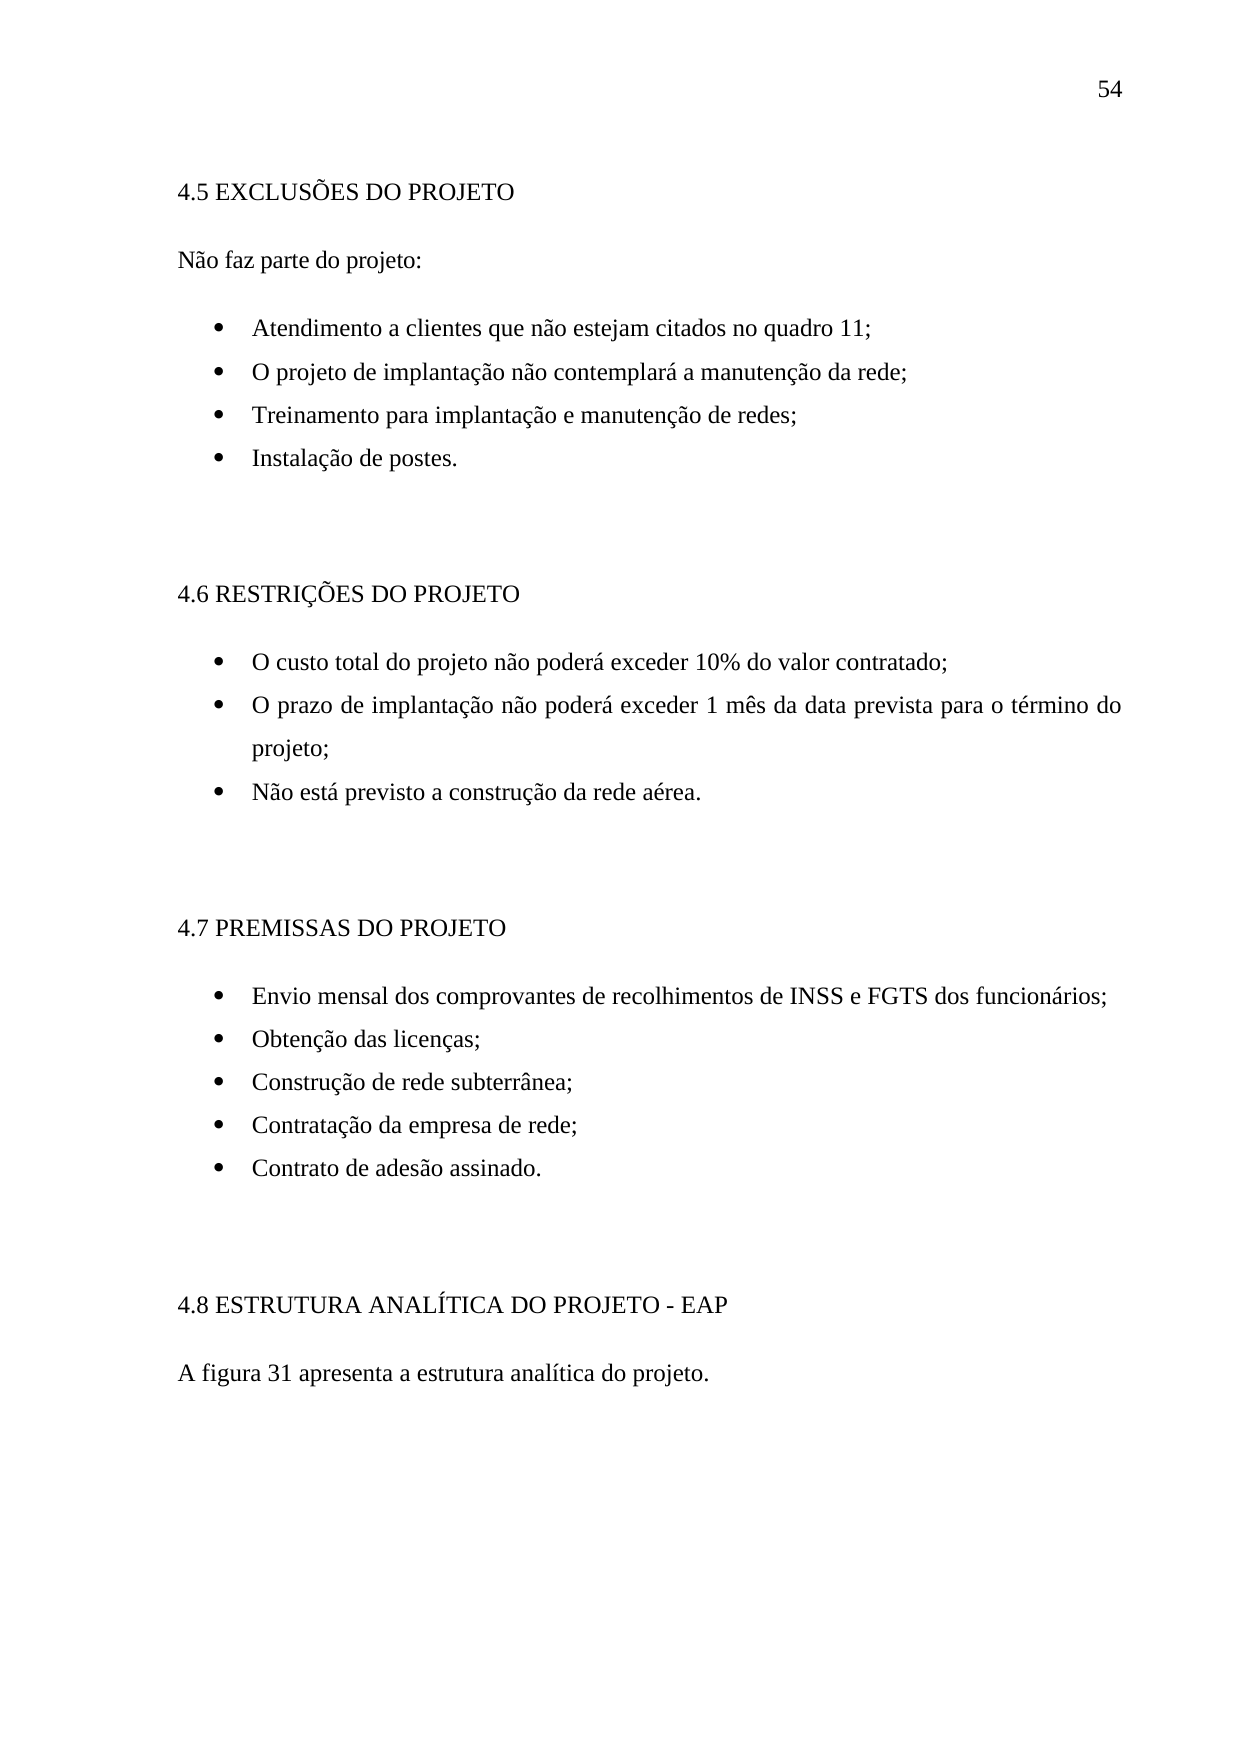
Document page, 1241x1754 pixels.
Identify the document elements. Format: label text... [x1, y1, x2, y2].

subtitle 4.8 ESTRUTURA ANALÍTICA DO PROJETO - EAP [177, 1290, 1122, 1318]
list Treinamento para implantação e manutenção de redes; [214, 400, 1122, 428]
list Obtenção das licenças; [214, 1024, 1122, 1053]
subtitle 4.6 RESTRIÇÕES DO PROJETO [177, 579, 1122, 608]
list O prazo de implantação não poderá exceder 1 mês da data prevista para o término do projeto; [214, 690, 1122, 762]
text Não faz parte do projeto: [177, 245, 1122, 274]
list Contrato de adesão assinado. [214, 1153, 1122, 1182]
subtitle 4.5 EXCLUSÕES DO PROJETO [177, 177, 1122, 206]
subtitle 4.7 PREMISSAS DO PROJETO [177, 913, 1122, 942]
text A figura 31 apresenta a estrutura analítica do projeto. [177, 1358, 1122, 1387]
list Contratação da empresa de rede; [214, 1110, 1122, 1139]
list Envio mensal dos comprovantes de recolhimentos de INSS e FGTS dos funcionários; [214, 981, 1122, 1010]
list Não está previsto a construção da rede aérea. [214, 777, 1122, 805]
list O projeto de implantação não contemplará a manutenção da rede; [214, 357, 1122, 385]
list Instalação de postes. [214, 443, 1122, 472]
list Atendimento a clientes que não estejam citados no quadro 11; [214, 313, 1122, 342]
list O custo total do projeto não poderá exceder 10% do valor contratado; [214, 647, 1122, 676]
list Construção de rede subterrânea; [214, 1067, 1122, 1096]
